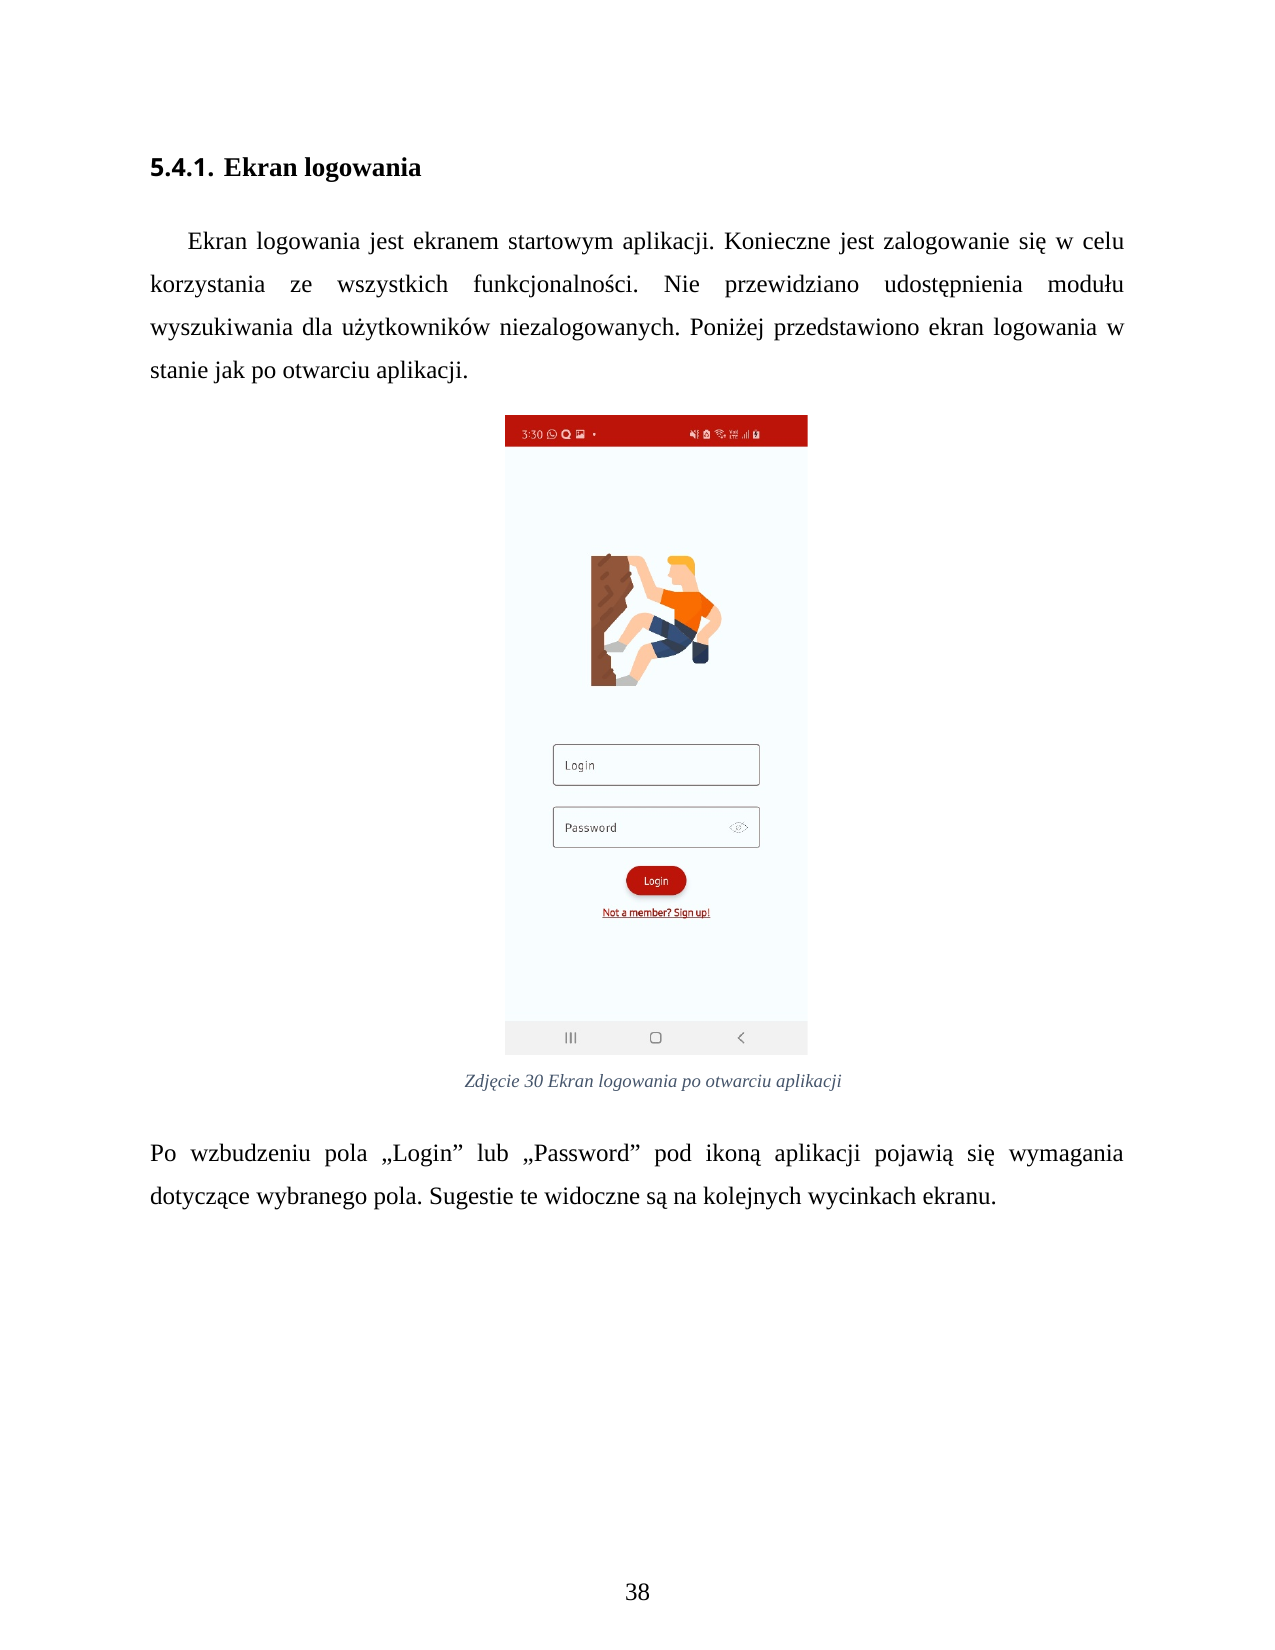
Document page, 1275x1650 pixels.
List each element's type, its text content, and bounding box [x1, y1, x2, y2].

subtitle Ekran logowania [150, 150, 1125, 184]
text Ekran logowania jest ekranem startowym aplikacji. Konieczne jest zalogowanie się w celu korzystania ze wszystkich funkcjonalności. Nie przewidziano udostępnienia modułu wyszukiwania dla użytkowników niezalogowanych. Poniżej przedstawiono ekran logowania w stanie jak po otwarciu aplikacji. [150, 226, 1125, 384]
text Po wzbudzeniu pola „Login” lub „Password” pod ikoną aplikacji pojawią się wymagania dotyczące wybranego pola. Sugestie te widoczne są na kolejnych wycinkach ekranu. [150, 1138, 1125, 1209]
picture [505, 415, 808, 1055]
